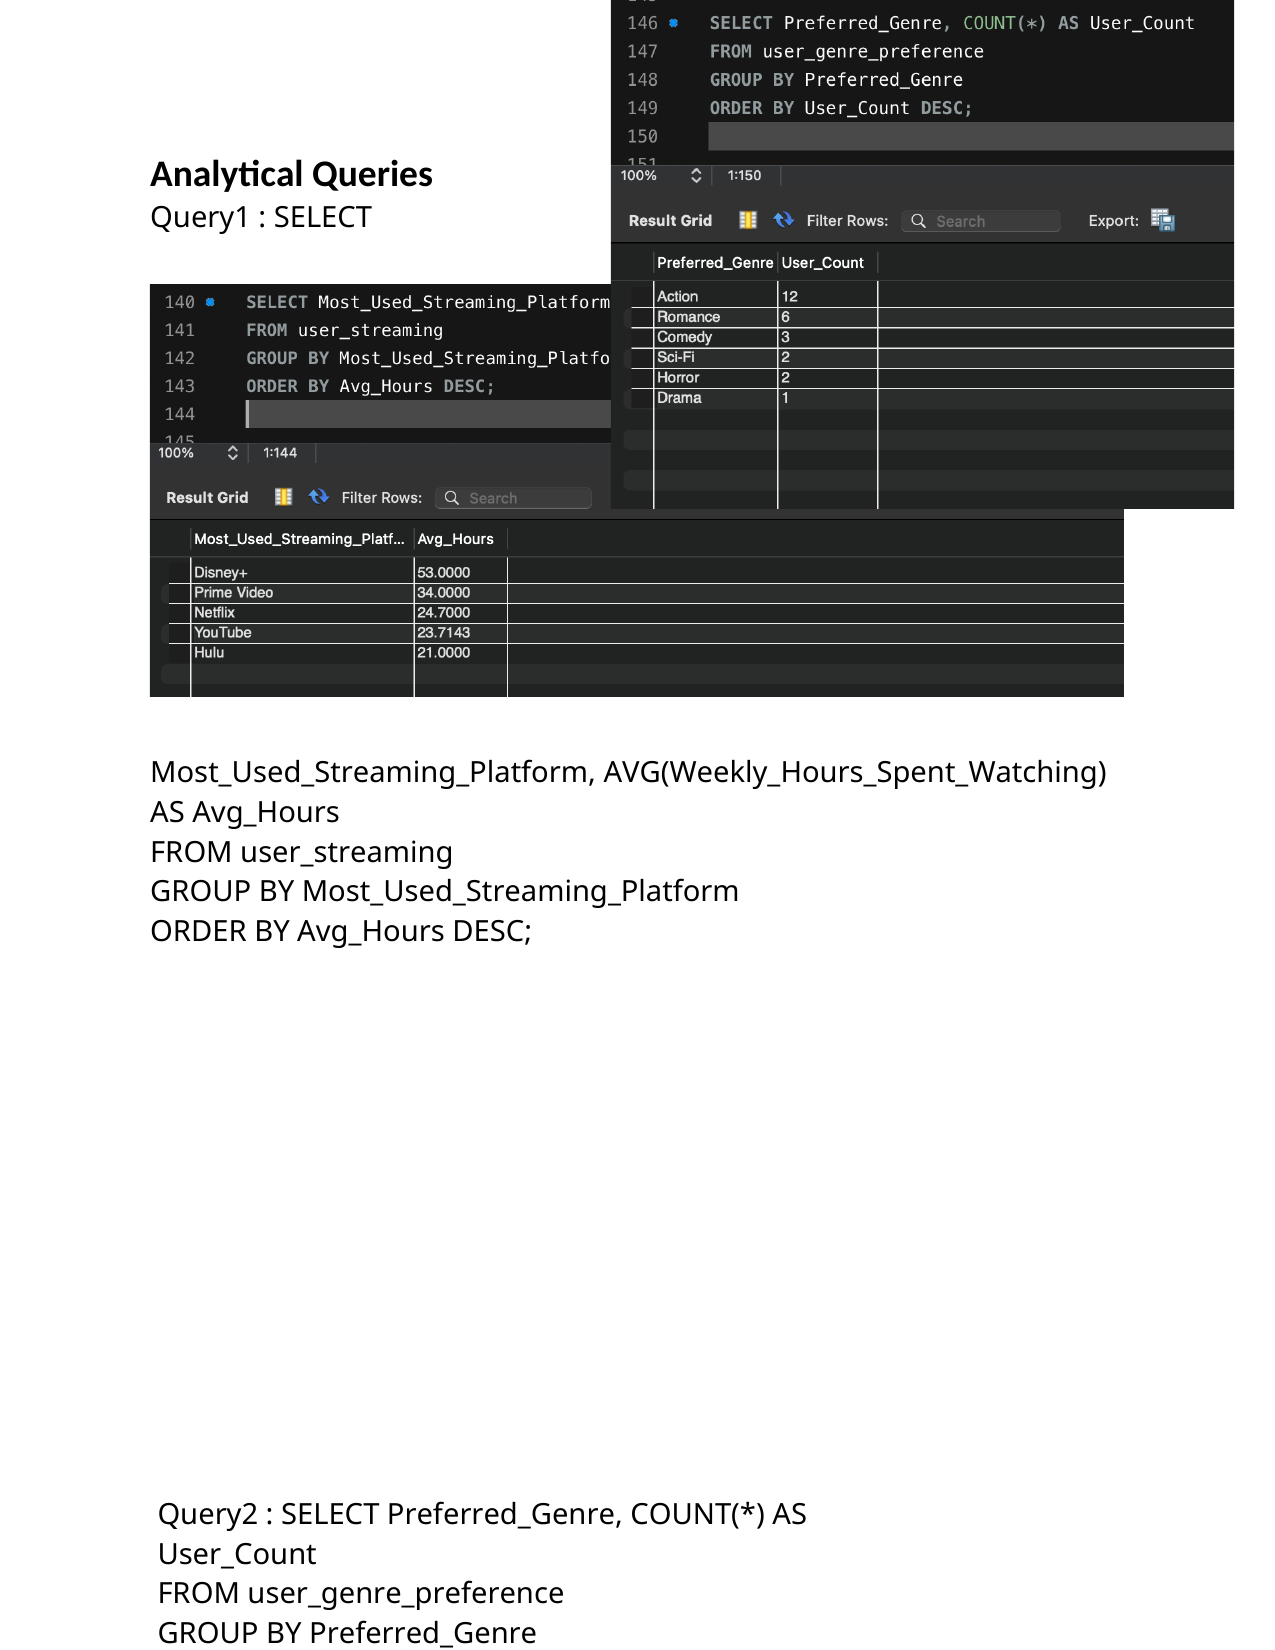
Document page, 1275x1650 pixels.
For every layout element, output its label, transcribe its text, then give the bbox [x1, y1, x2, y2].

text Query1 : SELECT Most_Used_Streaming_Platform, AVG(Weekly_Hours_Spent_Watching) AS Avg_Hours [150, 509, 1125, 831]
text FROM user_streaming [150, 831, 1125, 871]
text GROUP BY Most_Used_Streaming_Platform [150, 871, 1125, 910]
subtitle Analytical Queries [150, 150, 609, 196]
text Query1 : SELECT Most_Used_Streaming_Platform, AVG(Weekly_Hours_Spent_Watching) AS Avg_Hours [150, 196, 609, 284]
text ORDER BY Avg_Hours DESC; [150, 910, 1125, 950]
picture [148, 0, 1235, 697]
